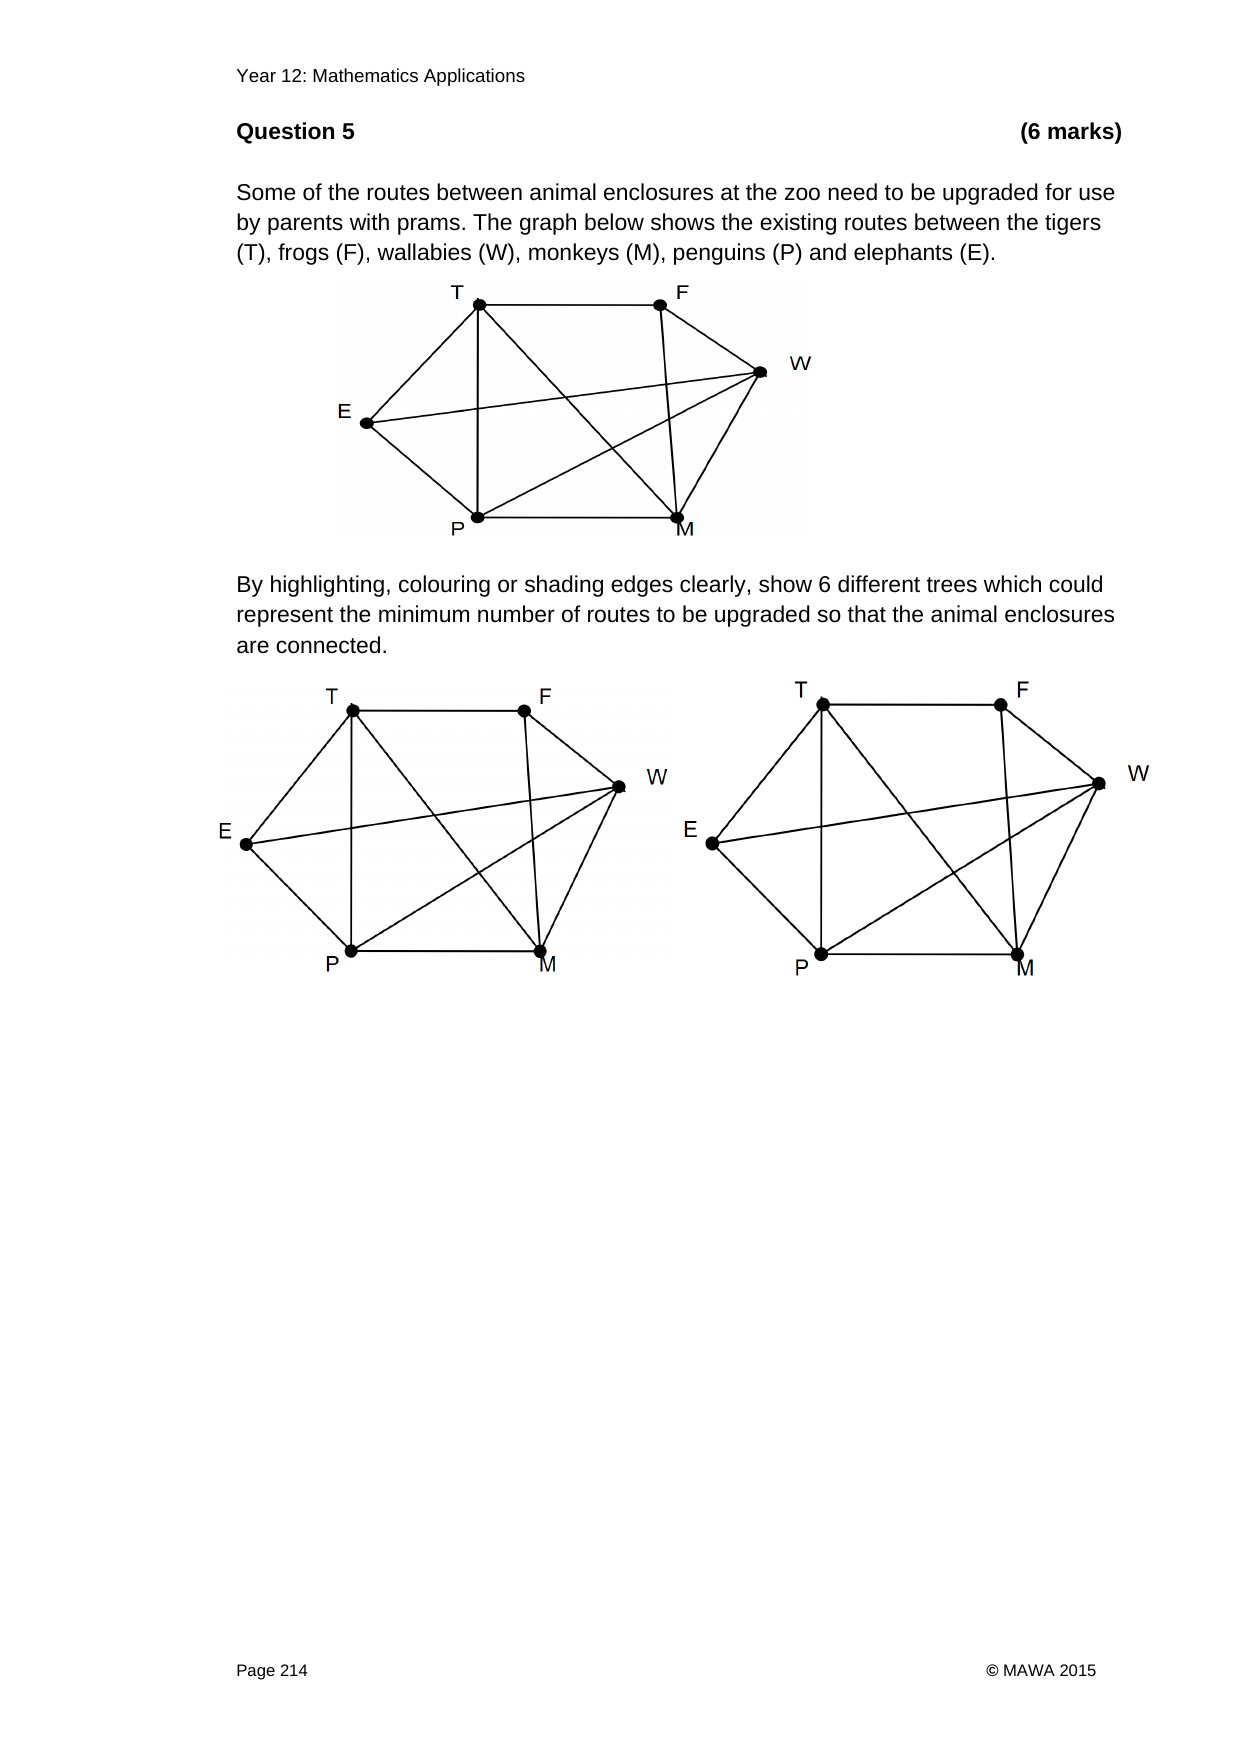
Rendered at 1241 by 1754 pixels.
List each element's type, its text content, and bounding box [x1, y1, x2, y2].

text By highlighting, colouring or shading edges clearly, show 6 different trees which could represent the minimum number of routes to be upgraded so that the animal enclosures are connected. [236, 571, 1122, 658]
picture [336, 283, 813, 537]
text Question 5 (6 marks) [236, 118, 1122, 144]
picture [217, 686, 668, 973]
picture [682, 680, 1150, 977]
text Some of the routes between animal enclosures at the zoo need to be upgraded for use by parents with prams. The graph below shows the existing routes between the tigers (T), frogs (F), wallabies (W), monkeys (M), penguins (P) and elephants (E). [236, 178, 1122, 265]
